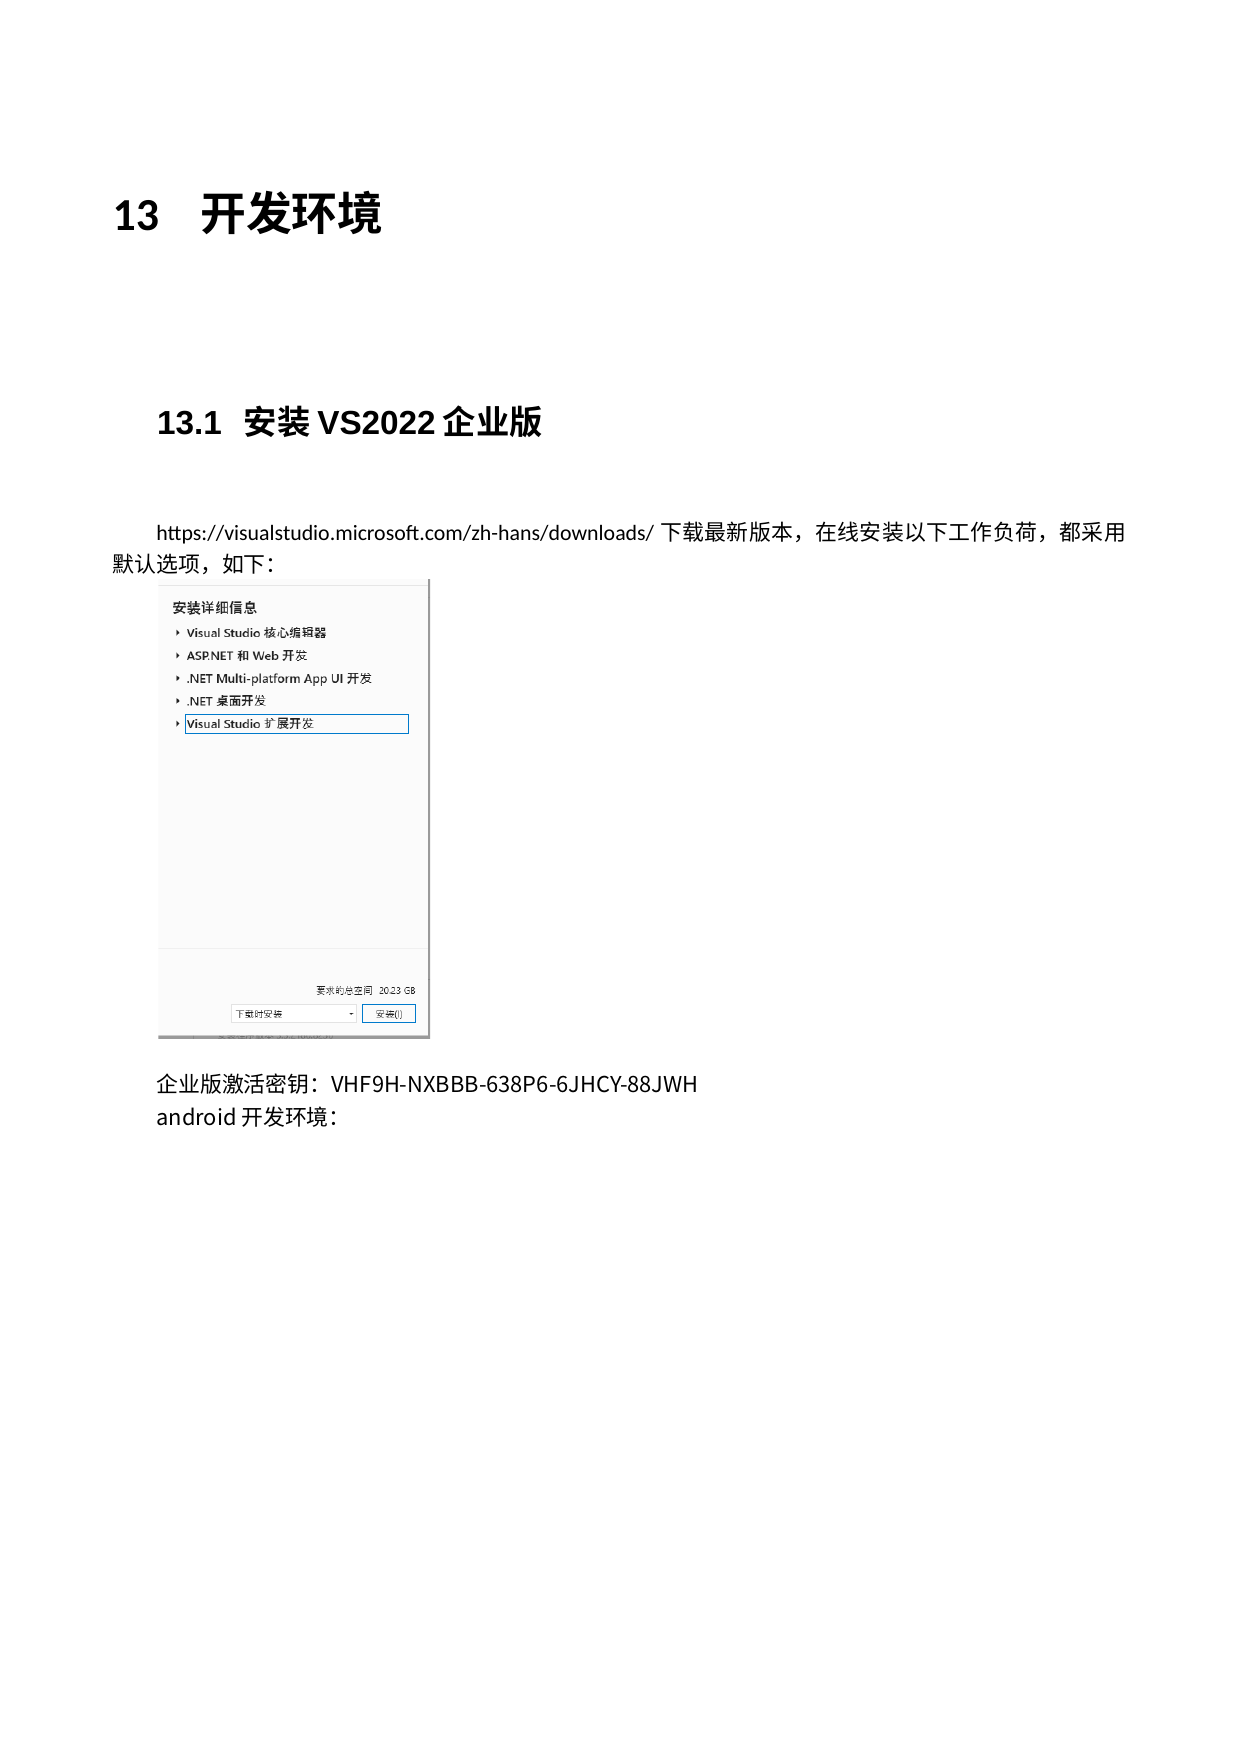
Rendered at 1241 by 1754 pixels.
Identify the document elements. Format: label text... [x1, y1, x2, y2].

text android开发环境： [112, 1099, 1128, 1132]
text https://visualstudio.microsoft.com/zh-hans/downloads/ 下载最新版本，在线安装以下工作负荷，都采用默认选项，如下： [112, 514, 1128, 579]
text 企业版激活密钥：VHF9H-NXBBB-638P6-6JHCY-88JWH [112, 1067, 1128, 1099]
picture [158, 579, 431, 1039]
subtitle 安装VS2022企业版 [157, 387, 1128, 452]
subtitle 开发环境 [112, 162, 1128, 259]
